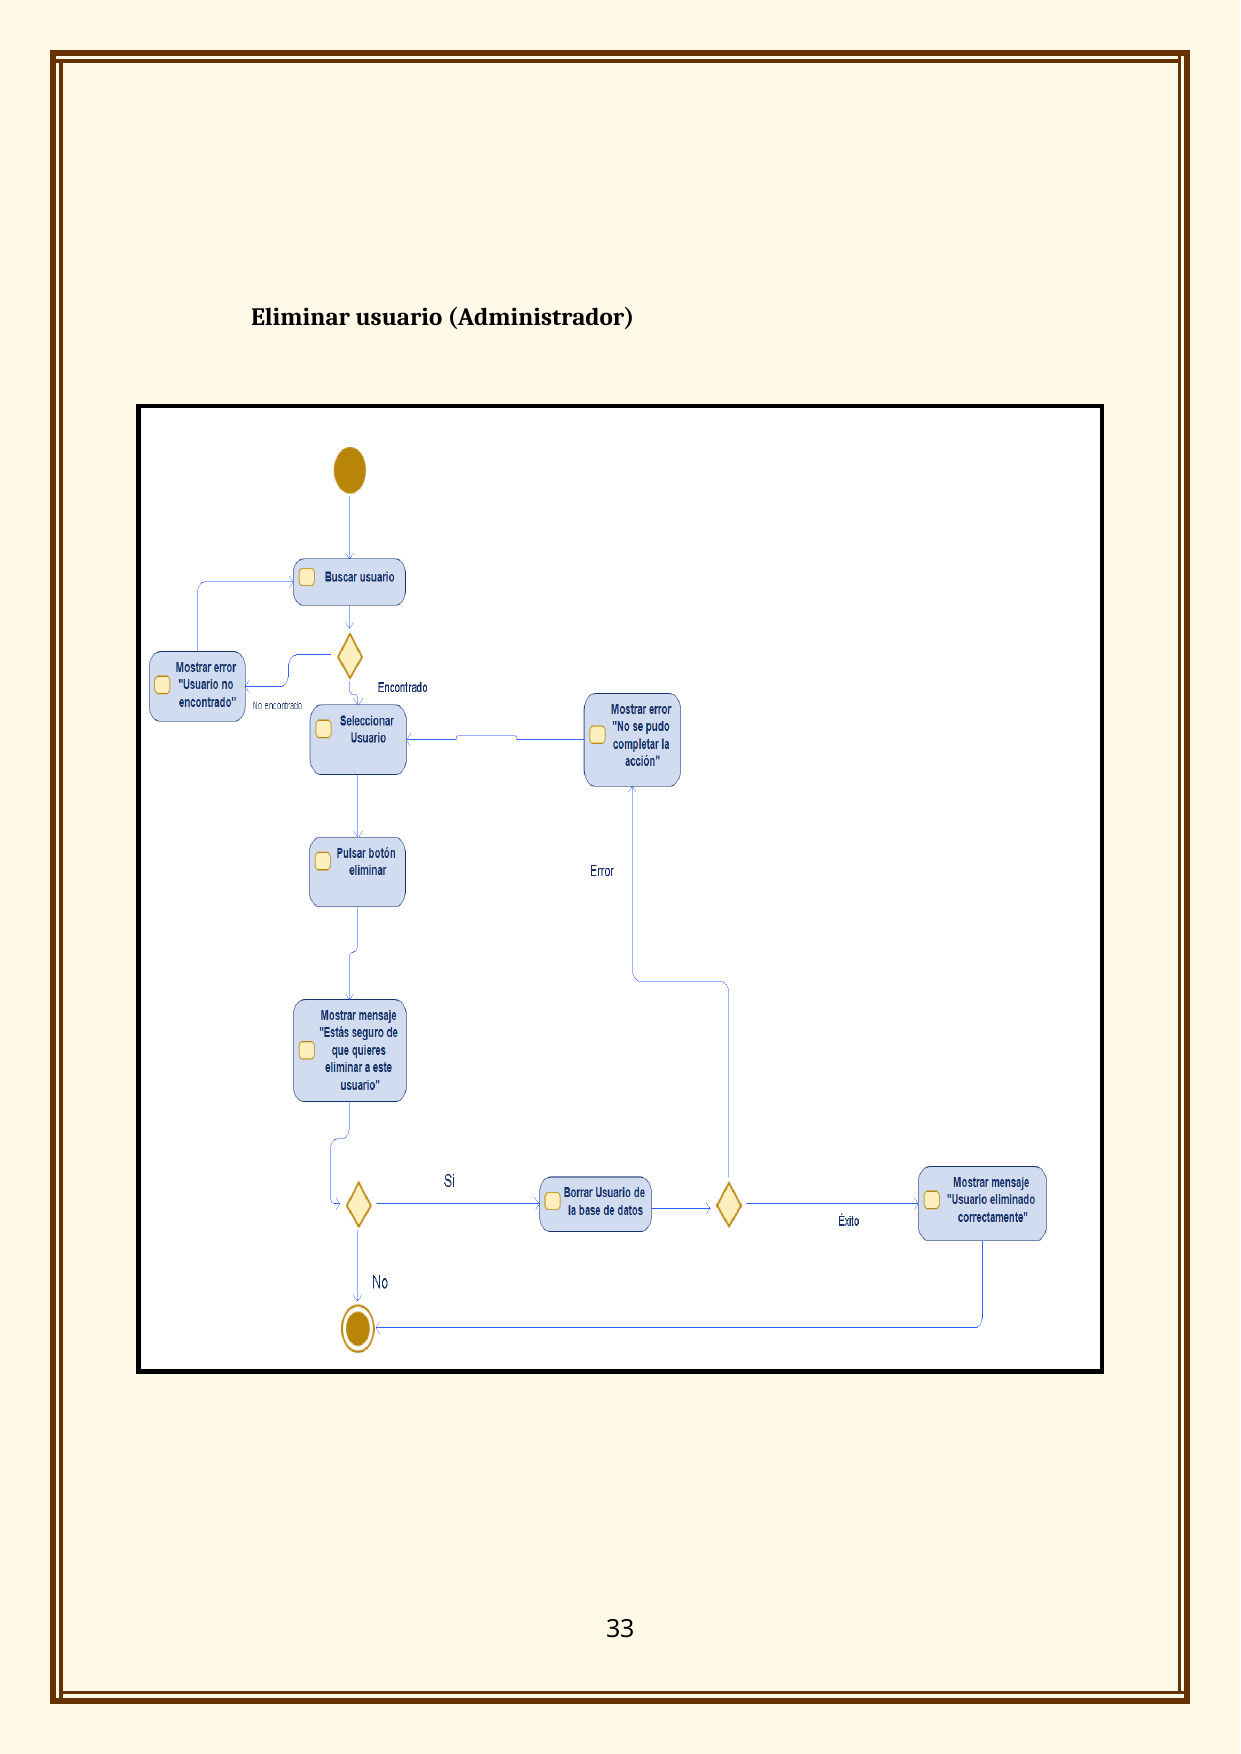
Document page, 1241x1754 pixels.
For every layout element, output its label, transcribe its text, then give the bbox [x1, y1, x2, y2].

text Eliminar usuario (Administrador) [177, 303, 1063, 331]
picture [141, 408, 1100, 1369]
